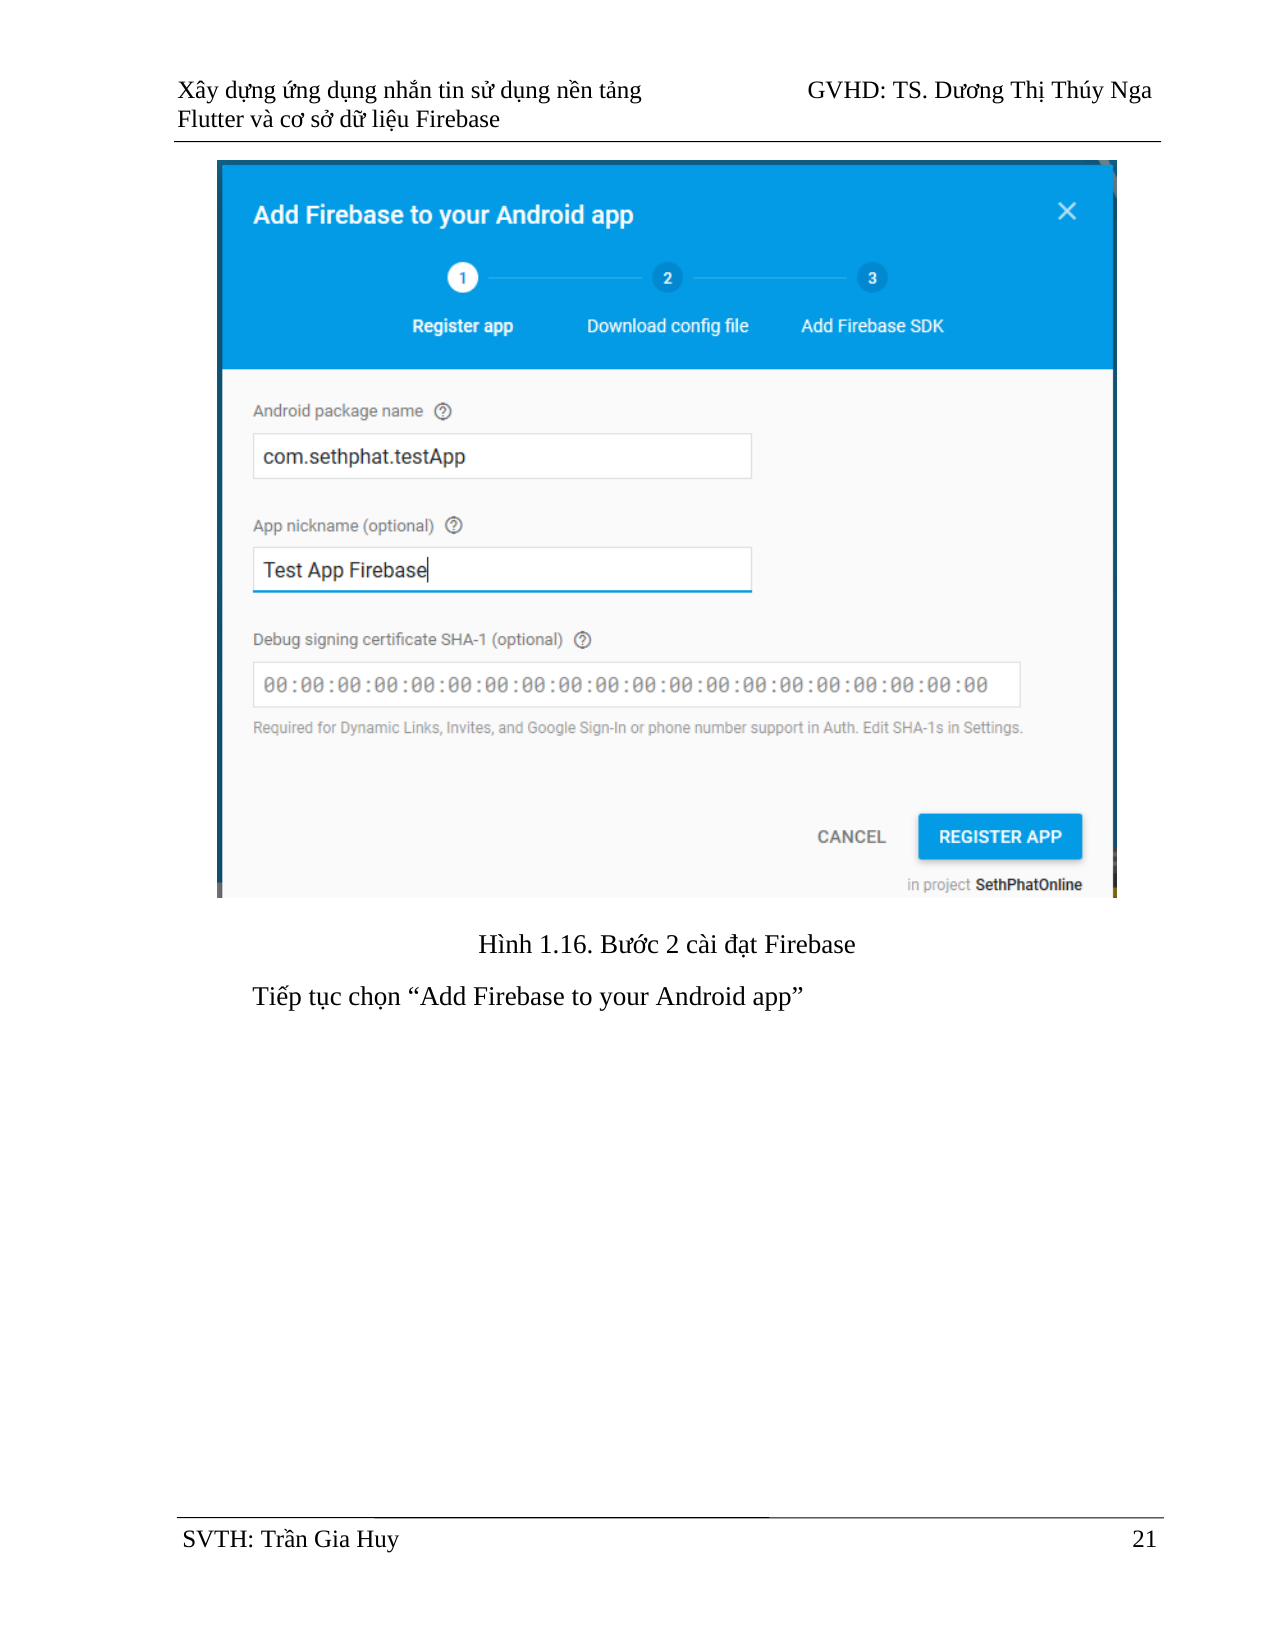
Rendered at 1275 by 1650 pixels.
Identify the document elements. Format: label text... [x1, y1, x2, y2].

text Tiếp tục chọn “Add Firebase to your Android app” [177, 980, 1157, 1011]
text Hình 1.16. Bước 2 cài đạt Firebase [177, 928, 1157, 959]
picture [217, 160, 1117, 898]
